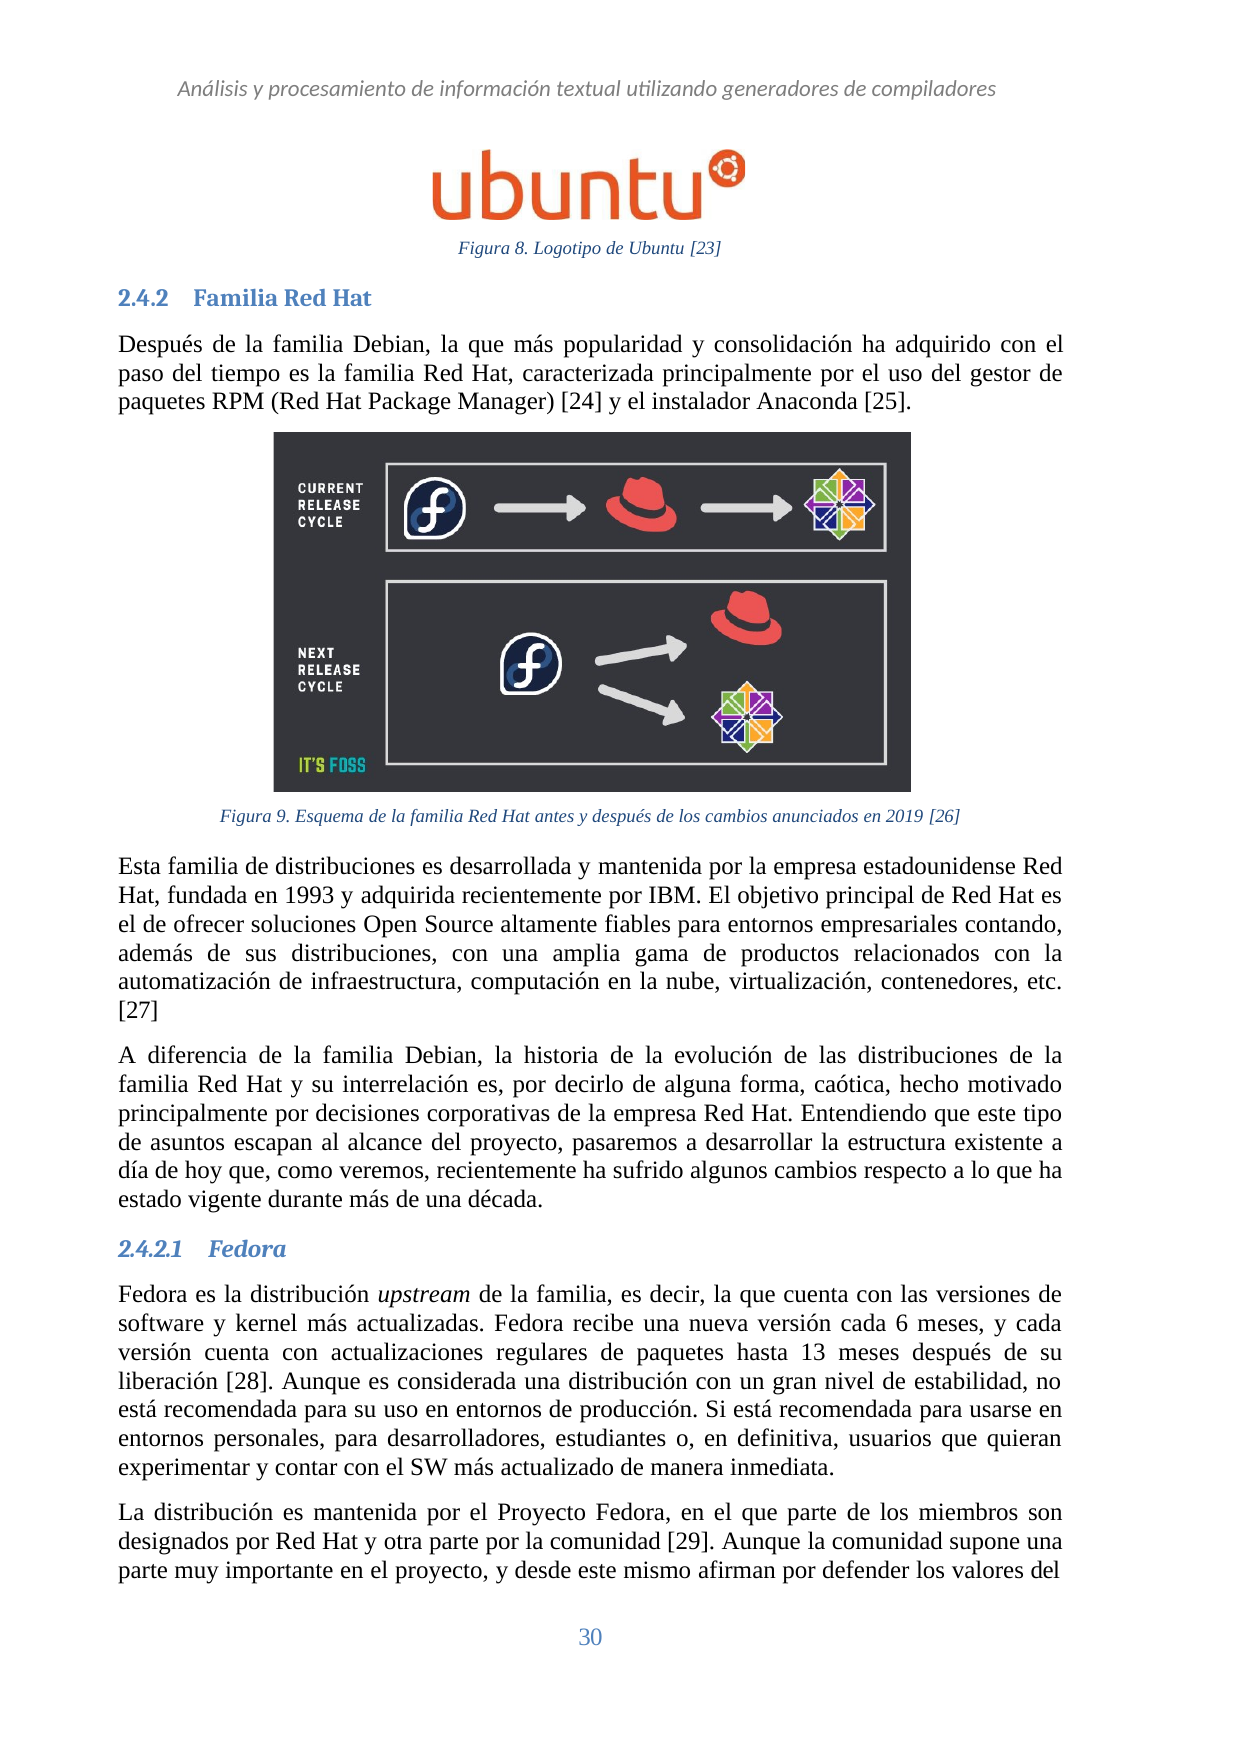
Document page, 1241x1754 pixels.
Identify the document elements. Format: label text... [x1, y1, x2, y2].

text La distribución es mantenida por el Proyecto Fedora, en el que parte de los miembros son designados por Red Hat y otra parte por la comunidad [29]. Aunque la comunidad supone una parte muy importante en el proyecto, y desde este mismo afirman por defender los valores del [118, 1497, 1063, 1583]
text Esta familia de distribuciones es desarrollada y mantenida por la empresa estadounidense Red Hat, fundada en 1993 y adquirida recientemente por IBM. El objetivo principal de Red Hat es el de ofrecer soluciones Open Source altamente fiables para entornos empresariales contando, además de sus distribuciones, con una amplia gama de productos relacionados con la automatización de infraestructura, computación en la nube, virtualización, contenedores, etc. [27] [118, 851, 1063, 1024]
text Después de la familia Debian, la que más popularidad y consolidación ha adquirido con el paso del tiempo es la familia Red Hat, caracterizada principalmente por el uso del gestor de paquetes RPM (Red Hat Package Manager) [24] y el instalador Anaconda [25]. [118, 329, 1063, 415]
subtitle Familia Red Hat [118, 284, 380, 313]
picture [432, 149, 746, 220]
picture [273, 432, 911, 792]
subtitle Fedora [118, 1235, 1173, 1263]
text Figura 8. Logotipo de Ubuntu [23] [458, 237, 1173, 259]
text Fedora es la distribución upstream de la familia, es decir, la que cuenta con las versiones de software y kernel más actualizadas. Fedora recibe una nueva versión cada 6 meses, y cada versión cuenta con actualizaciones regulares de paquetes hasta 13 meses después de su liberación [28]. Aunque es considerada una distribución con un gran nivel de estabilidad, no está recomendada para su uso en entornos de producción. Si está recomendada para usarse en entornos personales, para desarrolladores, estudiantes o, en definitiva, usuarios que quieran experimentar y contar con el SW más actualizado de manera inmediata. [118, 1279, 1063, 1481]
text A diferencia de la familia Debian, la historia de la evolución de las distribuciones de la familia Red Hat y su interrelación es, por decirlo de alguna forma, caótica, hecho motivado principalmente por decisiones corporativas de la empresa Red Hat. Entendiendo que este tipo de asuntos escapan al alcance del proyecto, pasaremos a desarrollar la estructura existente a día de hoy que, como veremos, recientemente ha sufrido algunos cambios respecto a lo que ha estado vigente durante más de una década. [118, 1041, 1063, 1213]
